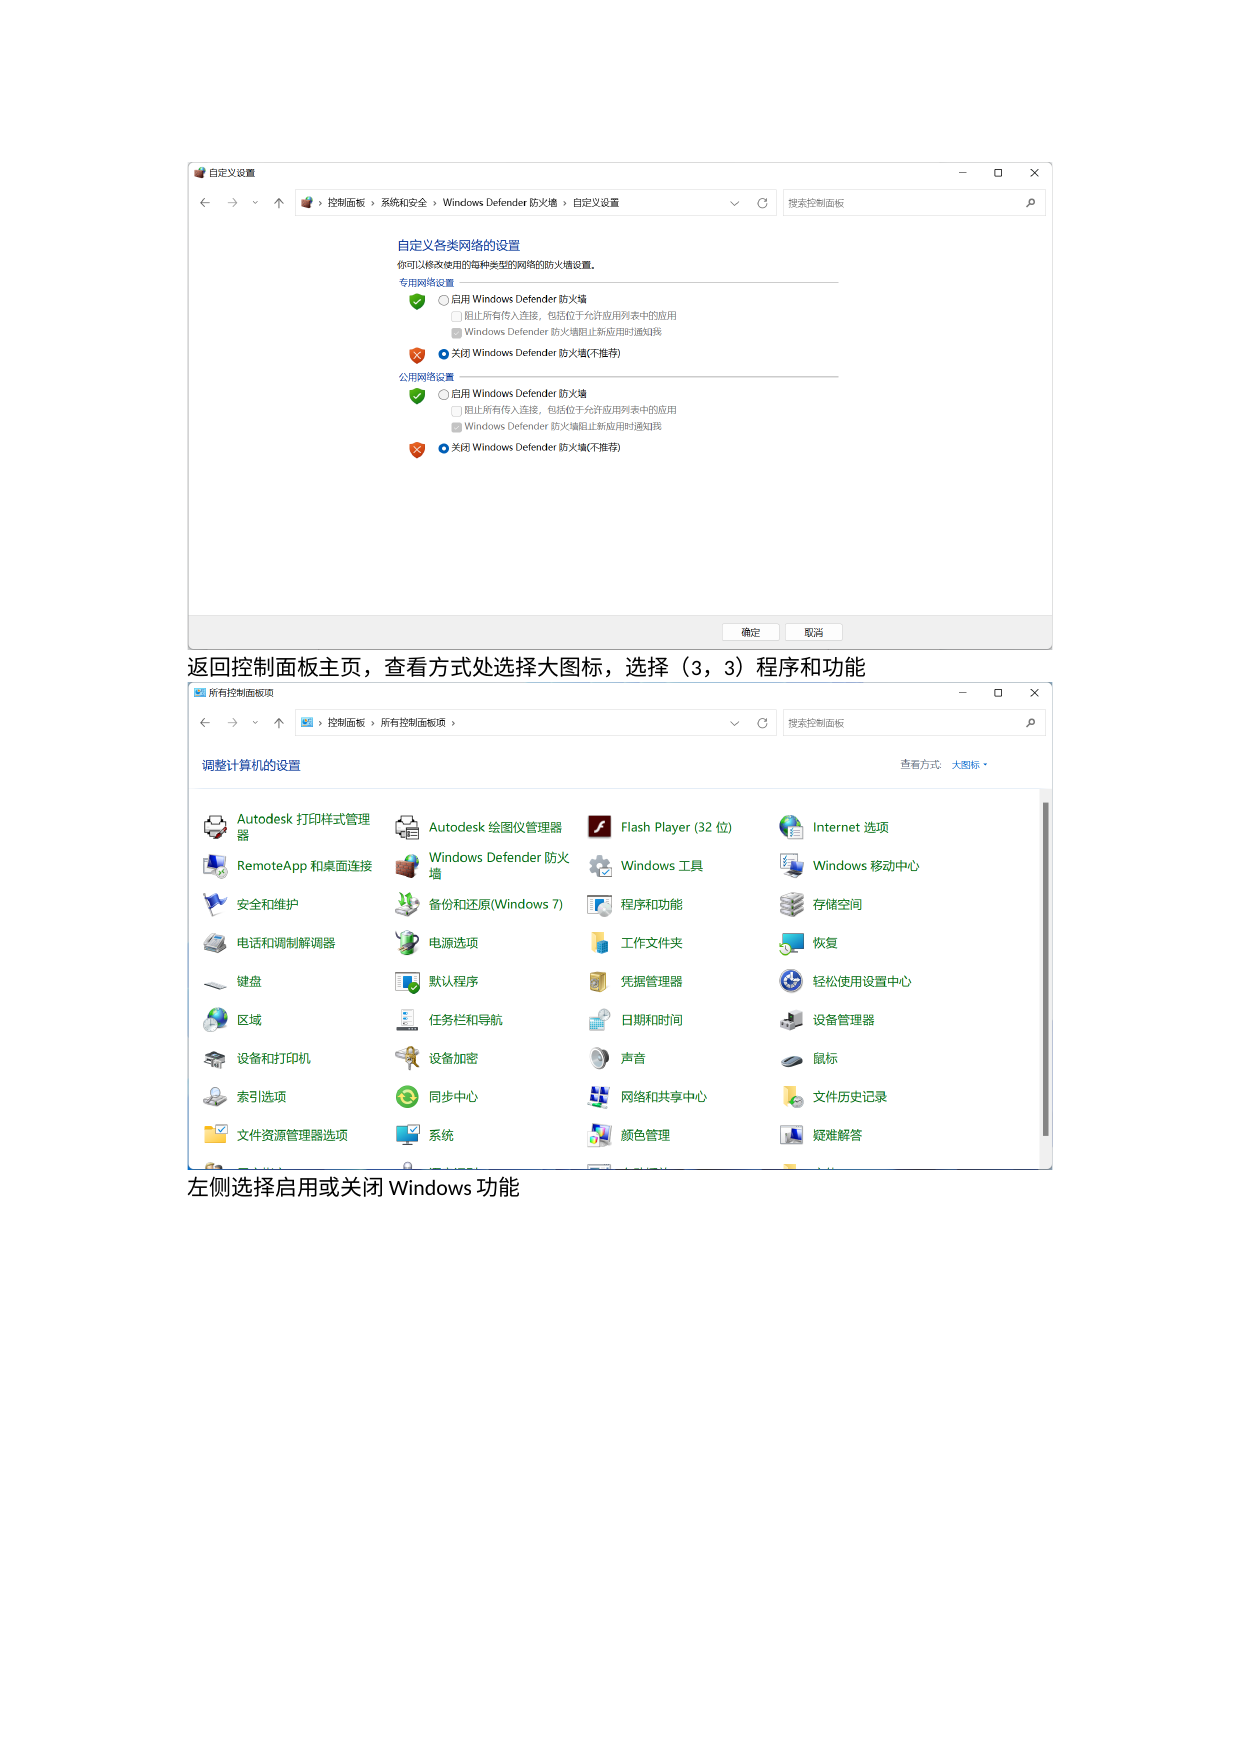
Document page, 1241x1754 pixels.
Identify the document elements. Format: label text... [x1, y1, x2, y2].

picture [187, 162, 1053, 650]
text 左侧选择启用或关闭Windows功能 [187, 1170, 1053, 1202]
text 返回控制面板主页，查看方式处选择大图标，选择（3，3）程序和功能 [187, 650, 1053, 682]
picture [187, 682, 1053, 1170]
